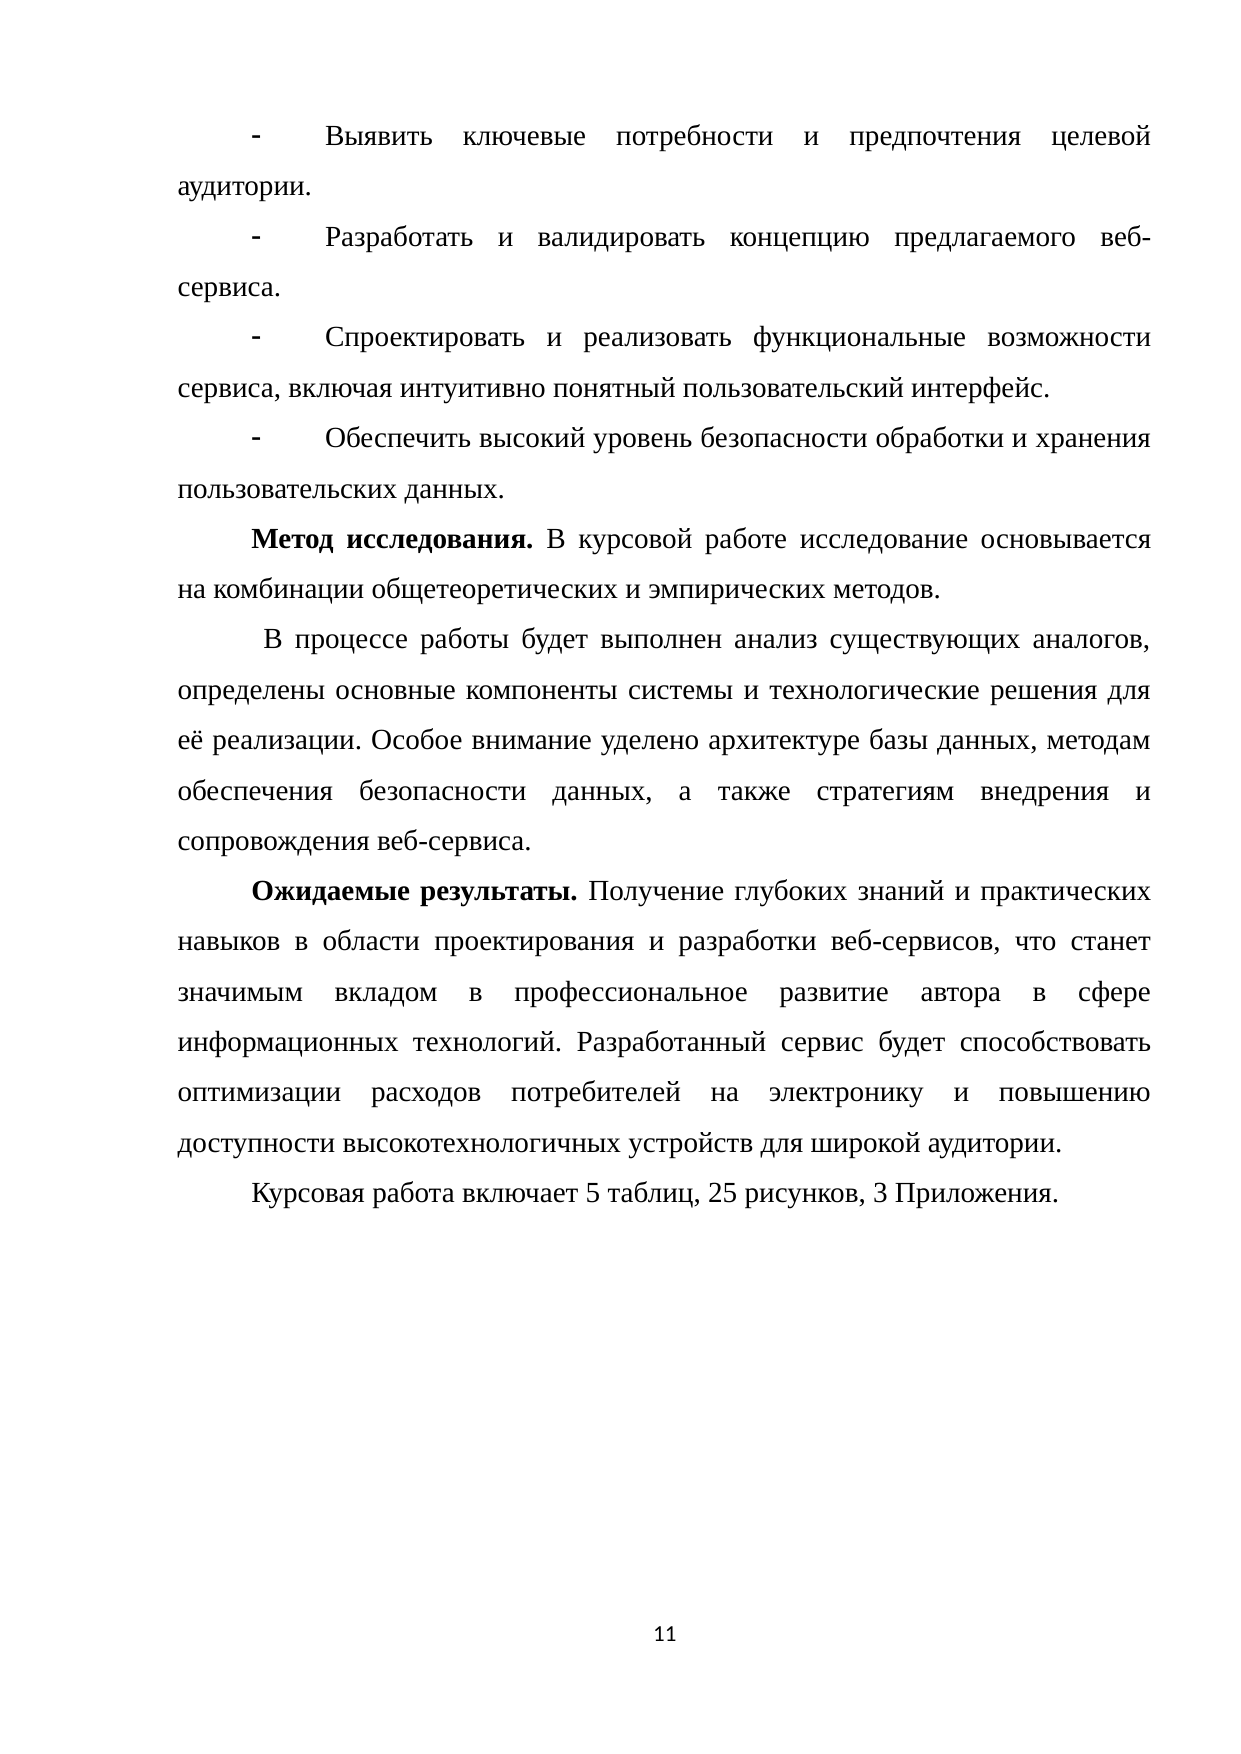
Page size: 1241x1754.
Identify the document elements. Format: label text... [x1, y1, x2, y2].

text Курсовая работа включает 5 таблиц, 25 рисунков, 3 Приложения. [177, 1175, 1152, 1209]
list Обеспечить высокий уровень безопасности обработки и хранения пользовательских данных. [177, 420, 1152, 504]
text В процессе работы будет выполнен анализ существующих аналогов, определены основные компоненты системы и технологические решения для её реализации. Особое внимание уделено архитектуре базы данных, методам обеспечения безопасности данных, а также стратегиям внедрения и сопровождения веб-сервиса. [177, 622, 1152, 856]
list Метод исследования. В курсовой работе исследование основывается на комбинации общетеоретических и эмпирических методов. [177, 521, 1152, 605]
text Ожидаемые результаты. Получение глубоких знаний и практических навыков в области проектирования и разработки веб-сервисов, что станет значимым вкладом в профессиональное развитие автора в сфере информационных технологий. Разработанный сервис будет способствовать оптимизации расходов потребителей на электронику и повышению доступности высокотехнологичных устройств для широкой аудитории. [177, 873, 1152, 1158]
list Спроектировать и реализовать функциональные возможности сервиса, включая интуитивно понятный пользовательский интерфейс. [177, 319, 1152, 403]
list Выявить ключевые потребности и предпочтения целевой аудитории. [177, 118, 1152, 202]
list Разработать и валидировать концепцию предлагаемого веб-сервиса. [177, 219, 1152, 303]
